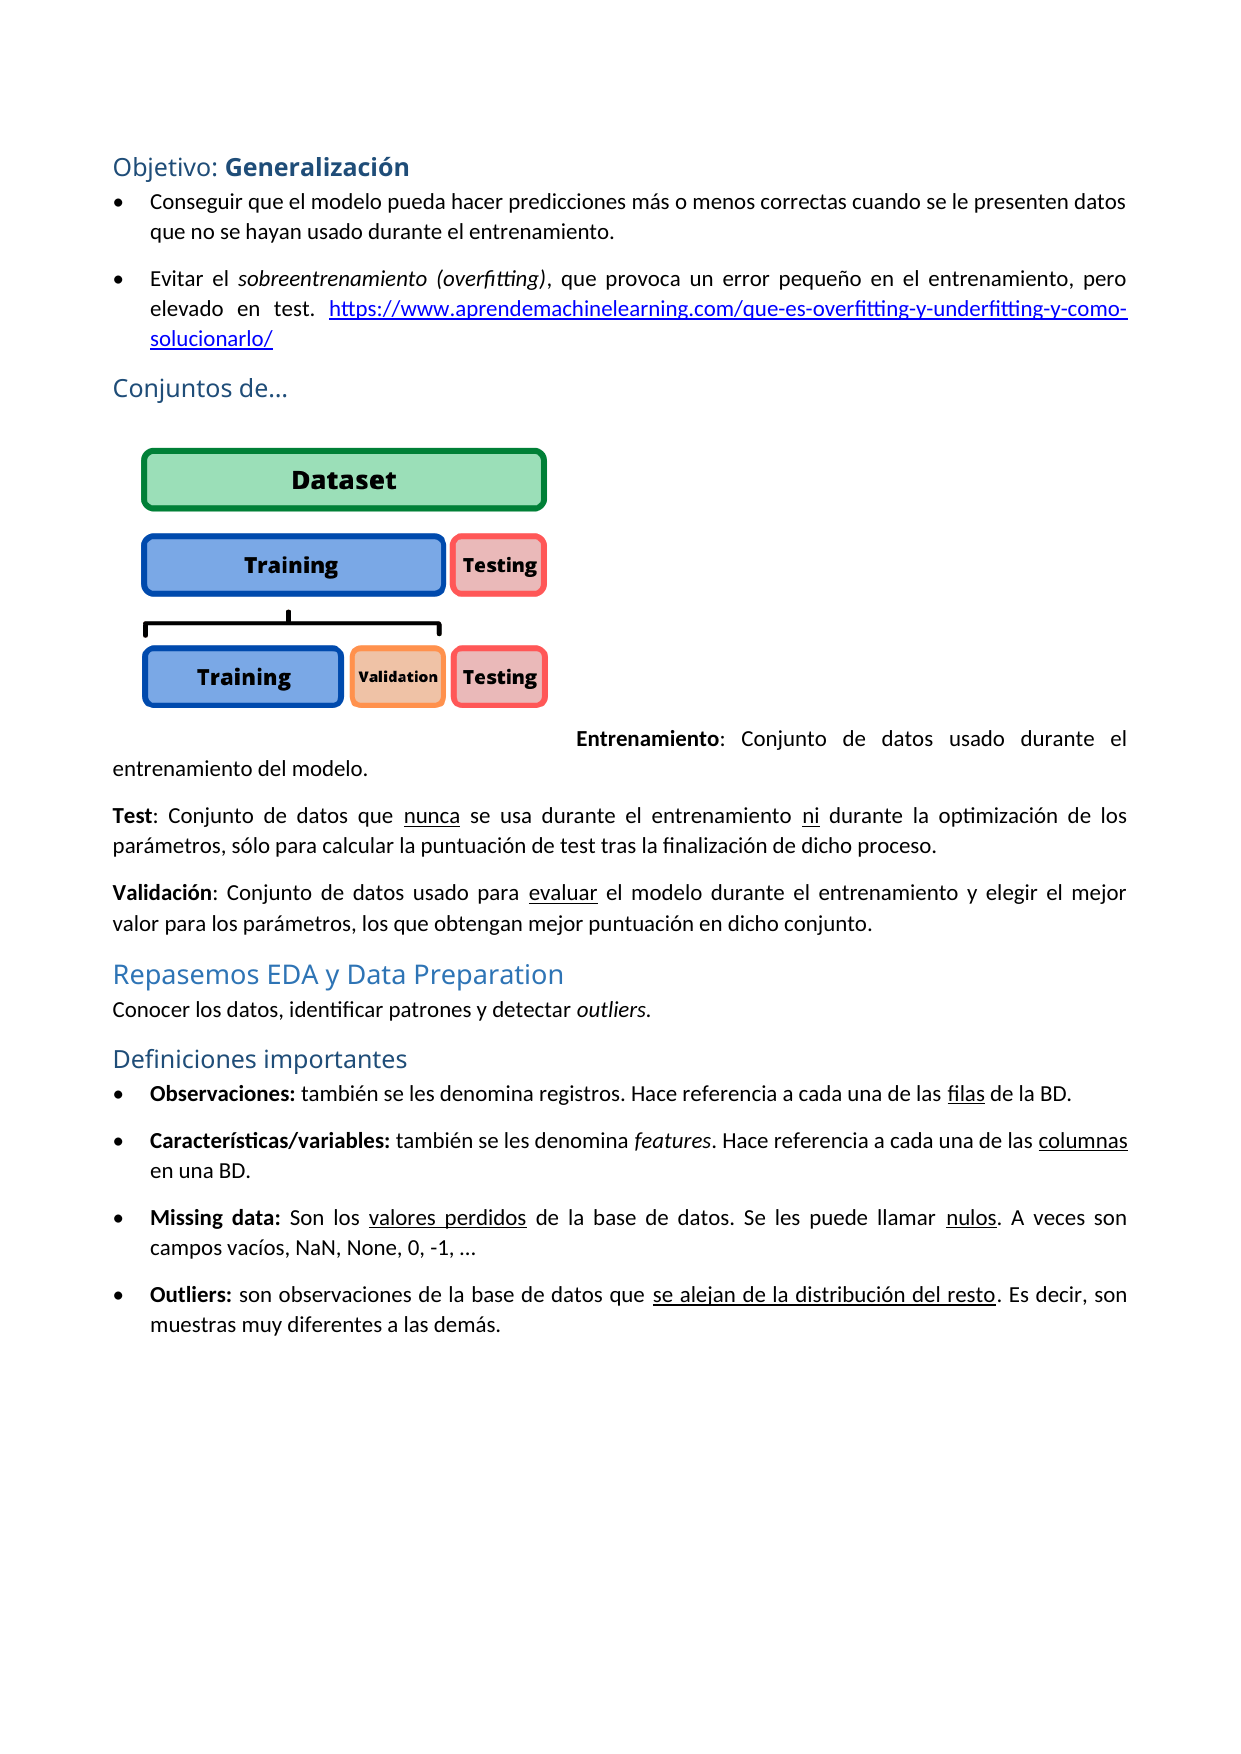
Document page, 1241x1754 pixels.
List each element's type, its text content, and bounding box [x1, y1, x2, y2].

text Test: Conjunto de datos que nunca se usa durante el entrenamiento ni durante la optimización de los parámetros, sólo para calcular la puntuación de test tras la finalización de dicho proceso. [112, 801, 1128, 859]
list Conseguir que el modelo pueda hacer predicciones más o menos correctas cuando se le presenten datos que no se hayan usado durante el entrenamiento. [112, 187, 1128, 245]
list Missing data: Son los valores perdidos de la base de datos. Se les puede llamar nulos. A veces son campos vacíos, NaN, None, 0, -1, … [112, 1203, 1128, 1261]
text Definiciones importantes [112, 1042, 1128, 1076]
text Conocer los datos, identificar patrones y detectar outliers. [112, 995, 1128, 1023]
text Conjuntos de… [112, 371, 1128, 405]
list Observaciones: también se les denomina registros. Hace referencia a cada una de las filas de la BD. [112, 1079, 1128, 1107]
list Características/variables: también se les denomina features. Hace referencia a cada una de las columnas en una BD. [112, 1126, 1128, 1184]
list Outliers: son observaciones de la base de datos que se alejan de la distribución del resto. Es decir, son muestras muy diferentes a las demás. [112, 1280, 1128, 1338]
text Repasemos EDA y Data Preparation [112, 956, 1128, 992]
text Validación: Conjunto de datos usado para evaluar el modelo durante el entrenamiento y elegir el mejor valor para los parámetros, los que obtengan mejor puntuación en dicho conjunto. [112, 878, 1128, 937]
list Evitar el sobreentrenamiento (overfitting), que provoca un error pequeño en el entrenamiento, pero elevado en test. https://www.aprendemachinelearning.com/que-es-overfitting-y-underfitting-y-como-solucionarlo/ [112, 264, 1128, 352]
picture [112, 407, 577, 747]
text Objetivo: Generalización [112, 150, 1128, 184]
